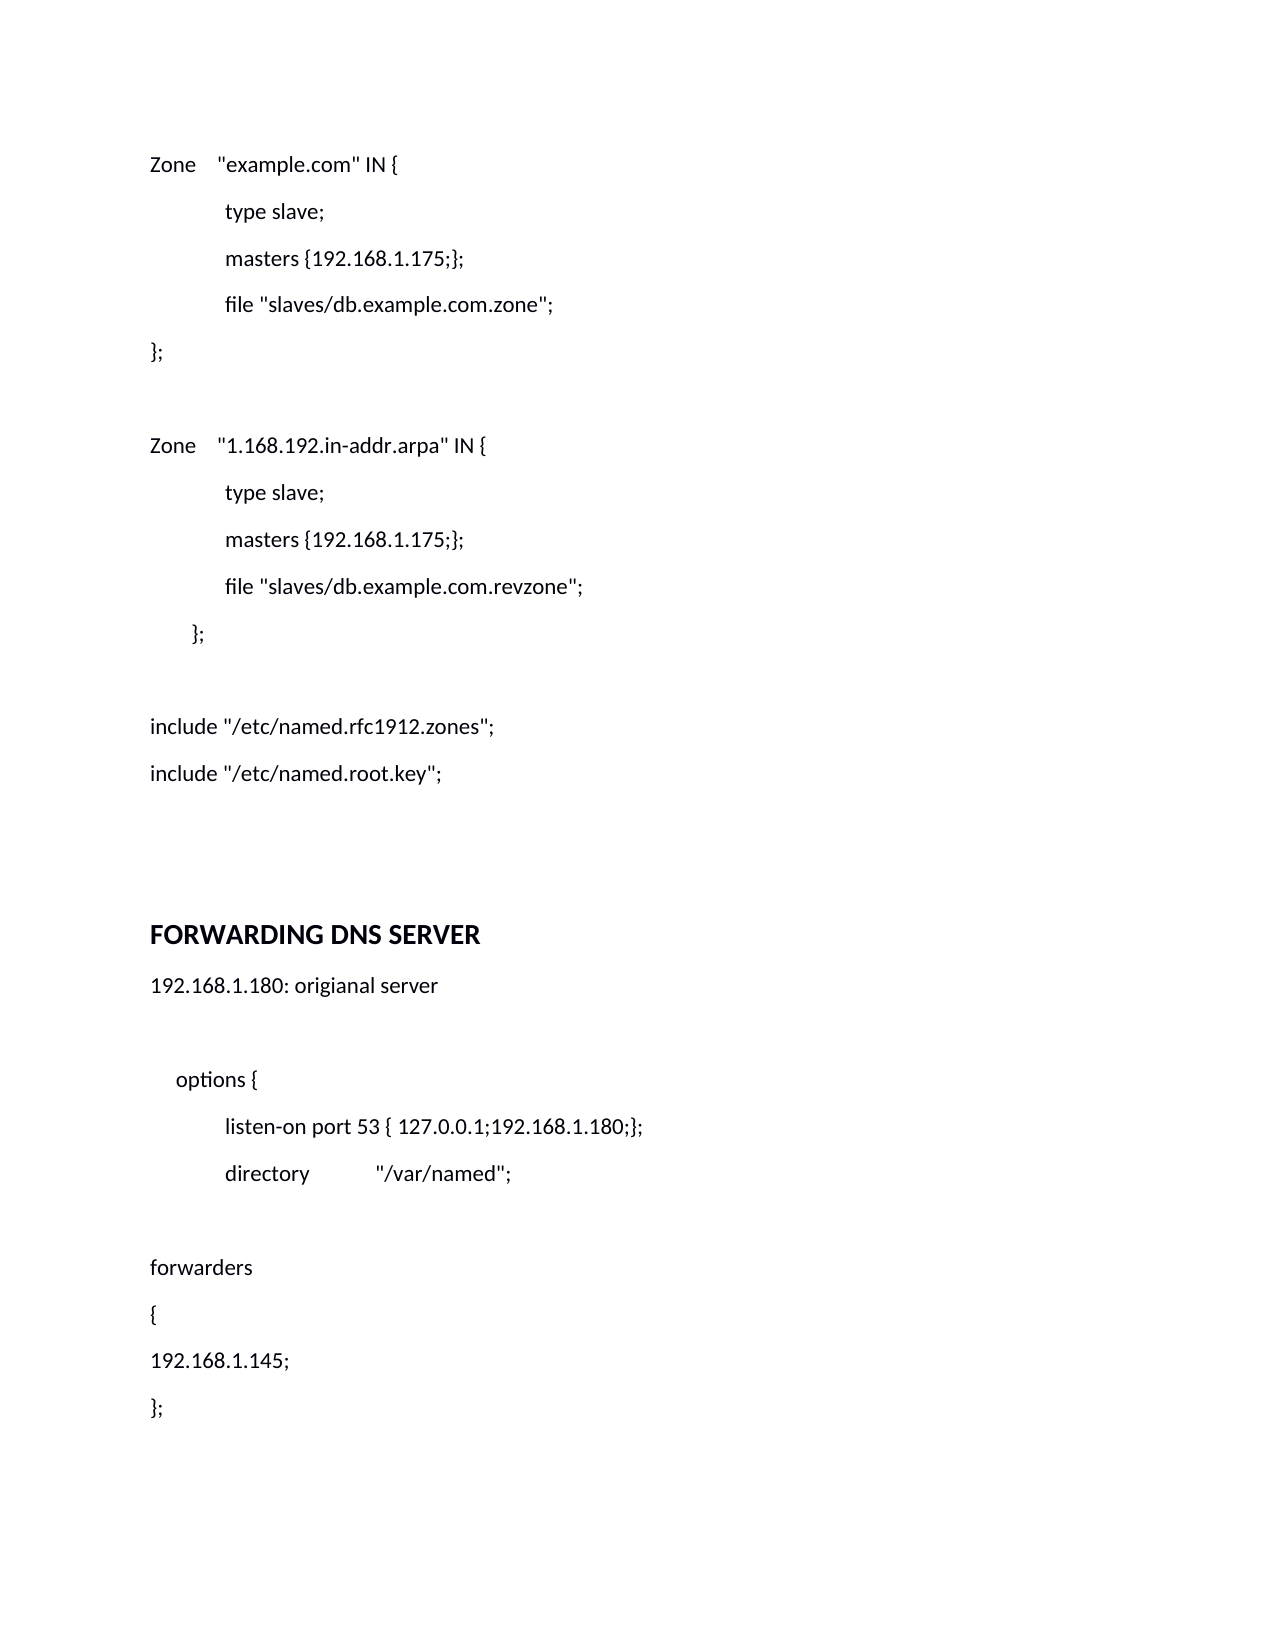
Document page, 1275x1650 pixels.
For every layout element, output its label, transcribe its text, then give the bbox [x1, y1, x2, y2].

text file "slaves/db.example.com.revzone"; [150, 572, 1125, 600]
text Zone "example.com" IN { [150, 150, 1125, 178]
text include "/etc/named.rfc1912.zones"; [150, 712, 1125, 741]
text }; [150, 619, 1125, 647]
text }; [150, 337, 1125, 366]
text forwarders [150, 1253, 1125, 1281]
text FORWARDING DNS SERVER [150, 916, 1125, 952]
text directory "/var/named"; [150, 1159, 1125, 1187]
text masters {192.168.1.175;}; [150, 525, 1125, 553]
text { [150, 1300, 1125, 1328]
text type slave; [150, 197, 1125, 225]
text 192.168.1.180: origianal server [150, 972, 1125, 999]
text include "/etc/named.root.key"; [150, 759, 1125, 787]
text file "slaves/db.example.com.zone"; [150, 291, 1125, 319]
text 192.168.1.145; [150, 1347, 1125, 1374]
text options { [150, 1065, 1125, 1093]
text type slave; [150, 478, 1125, 506]
text masters {192.168.1.175;}; [150, 244, 1125, 272]
text listen-on port 53 { 127.0.0.1;192.168.1.180;}; [150, 1112, 1125, 1140]
text Zone "1.168.192.in-addr.arpa" IN { [150, 431, 1125, 459]
text }; [150, 1393, 1125, 1421]
